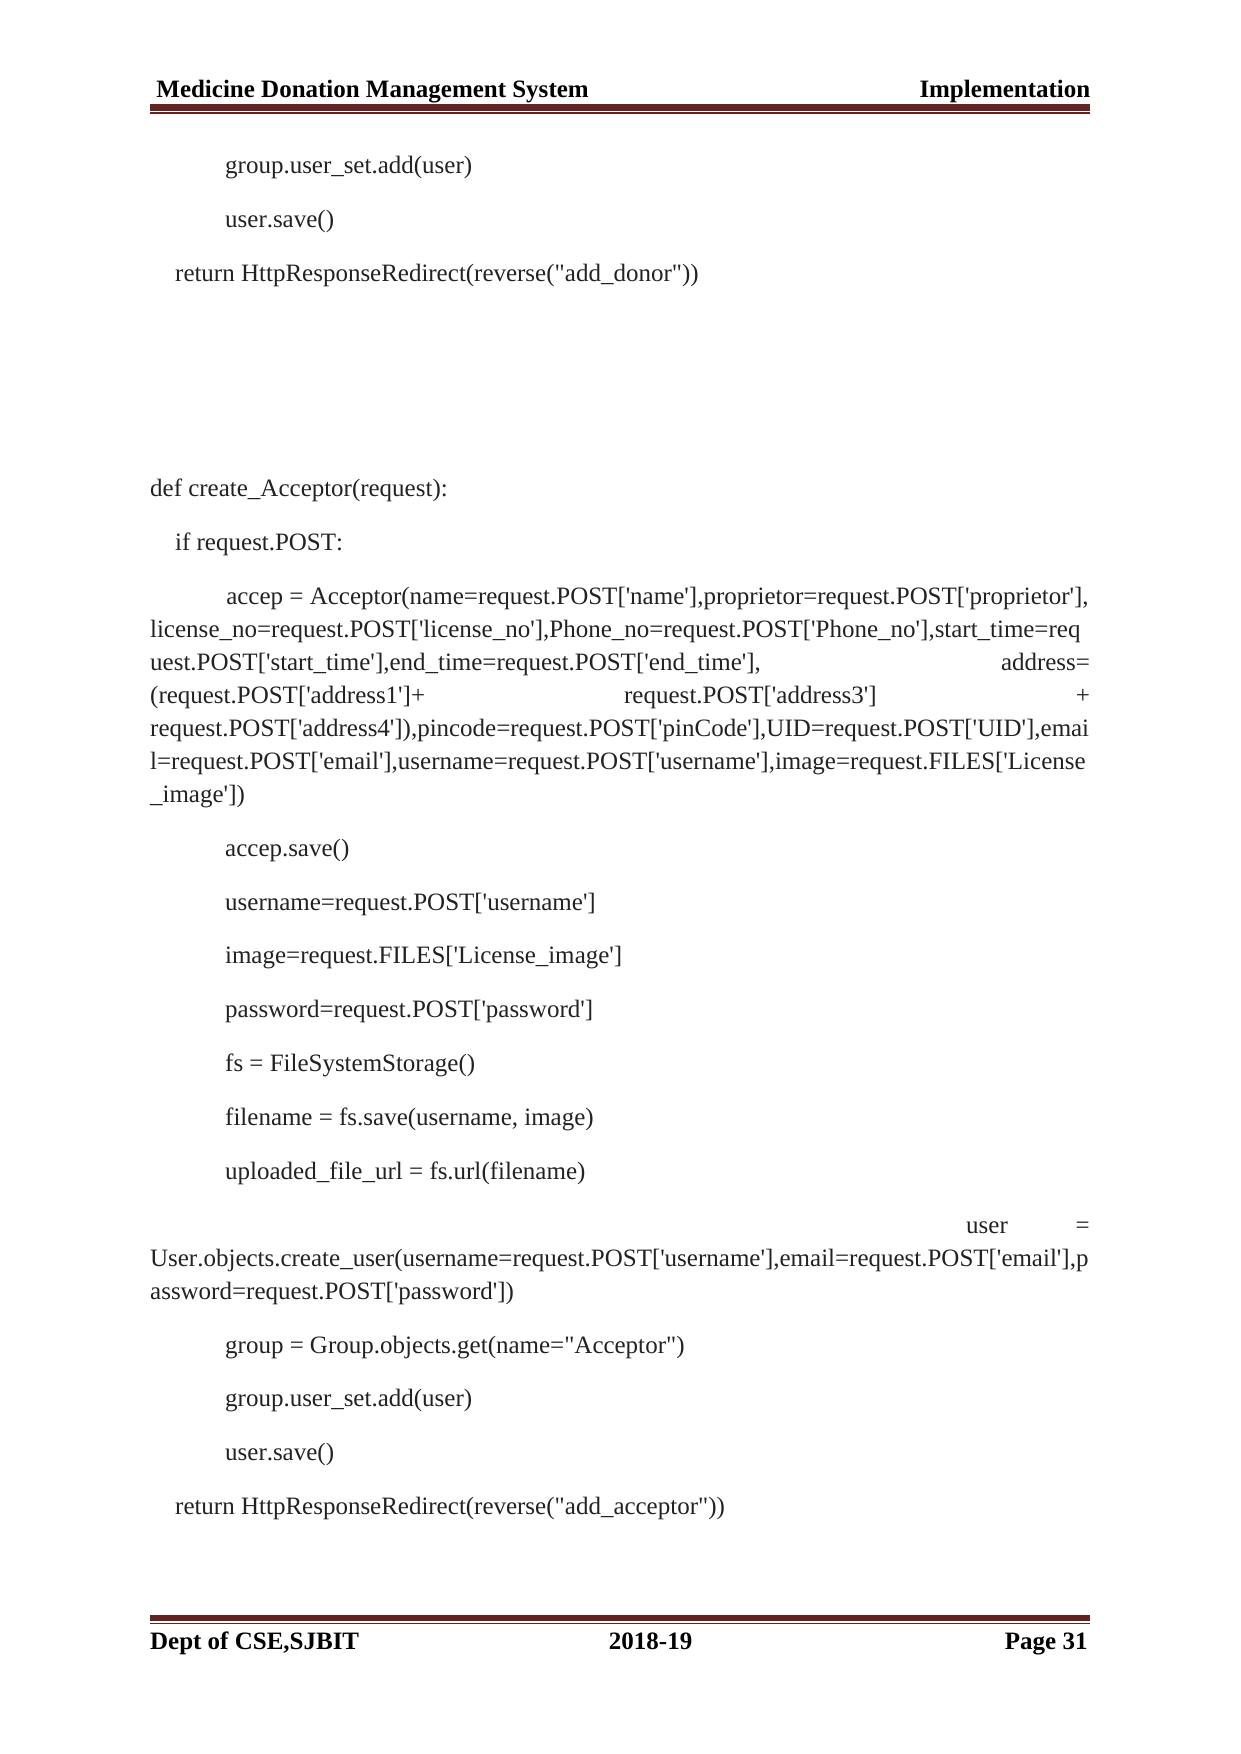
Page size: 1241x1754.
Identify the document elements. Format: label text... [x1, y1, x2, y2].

text def create_Acceptor(request): [150, 473, 1090, 502]
text fs = FileSystemStorage() [150, 1048, 1090, 1077]
text user.save() [150, 1437, 1090, 1466]
text password=request.POST['password'] [150, 994, 1090, 1023]
text uploaded_file_url = fs.url(filename) [150, 1156, 1090, 1185]
text accep = Acceptor(name=request.POST['name'],proprietor=request.POST['proprietor'], license_no=request.POST['license_no'],Phone_no=request.POST['Phone_no'],start_time=request.POST['start_time'],end_time=request.POST['end_time'], address= (request.POST['address1']+ request.POST['address3'] + request.POST['address4']),pincode=request.POST['pinCode'],UID=request.POST['UID'],email=request.POST['email'],username=request.POST['username'],image=request.FILES['License_image']) [150, 581, 1090, 808]
text group = Group.objects.get(name="Acceptor") [150, 1330, 1090, 1358]
text group.user_set.add(user) [150, 1383, 1090, 1412]
text user.save() [150, 204, 1090, 233]
text return HttpResponseRedirect(reverse("add_acceptor")) [150, 1491, 1090, 1520]
text return HttpResponseRedirect(reverse("add_donor")) [150, 258, 1090, 286]
text username=request.POST['username'] [150, 887, 1090, 915]
text image=request.FILES['License_image'] [150, 941, 1090, 969]
text filename = fs.save(username, image) [150, 1102, 1090, 1131]
text accep.save() [150, 833, 1090, 862]
text group.user_set.add(user) [150, 150, 1090, 179]
text user = User.objects.create_user(username=request.POST['username'],email=request.POST['email'],password=request.POST['password']) [150, 1210, 1090, 1304]
text if request.POST: [150, 527, 1090, 556]
